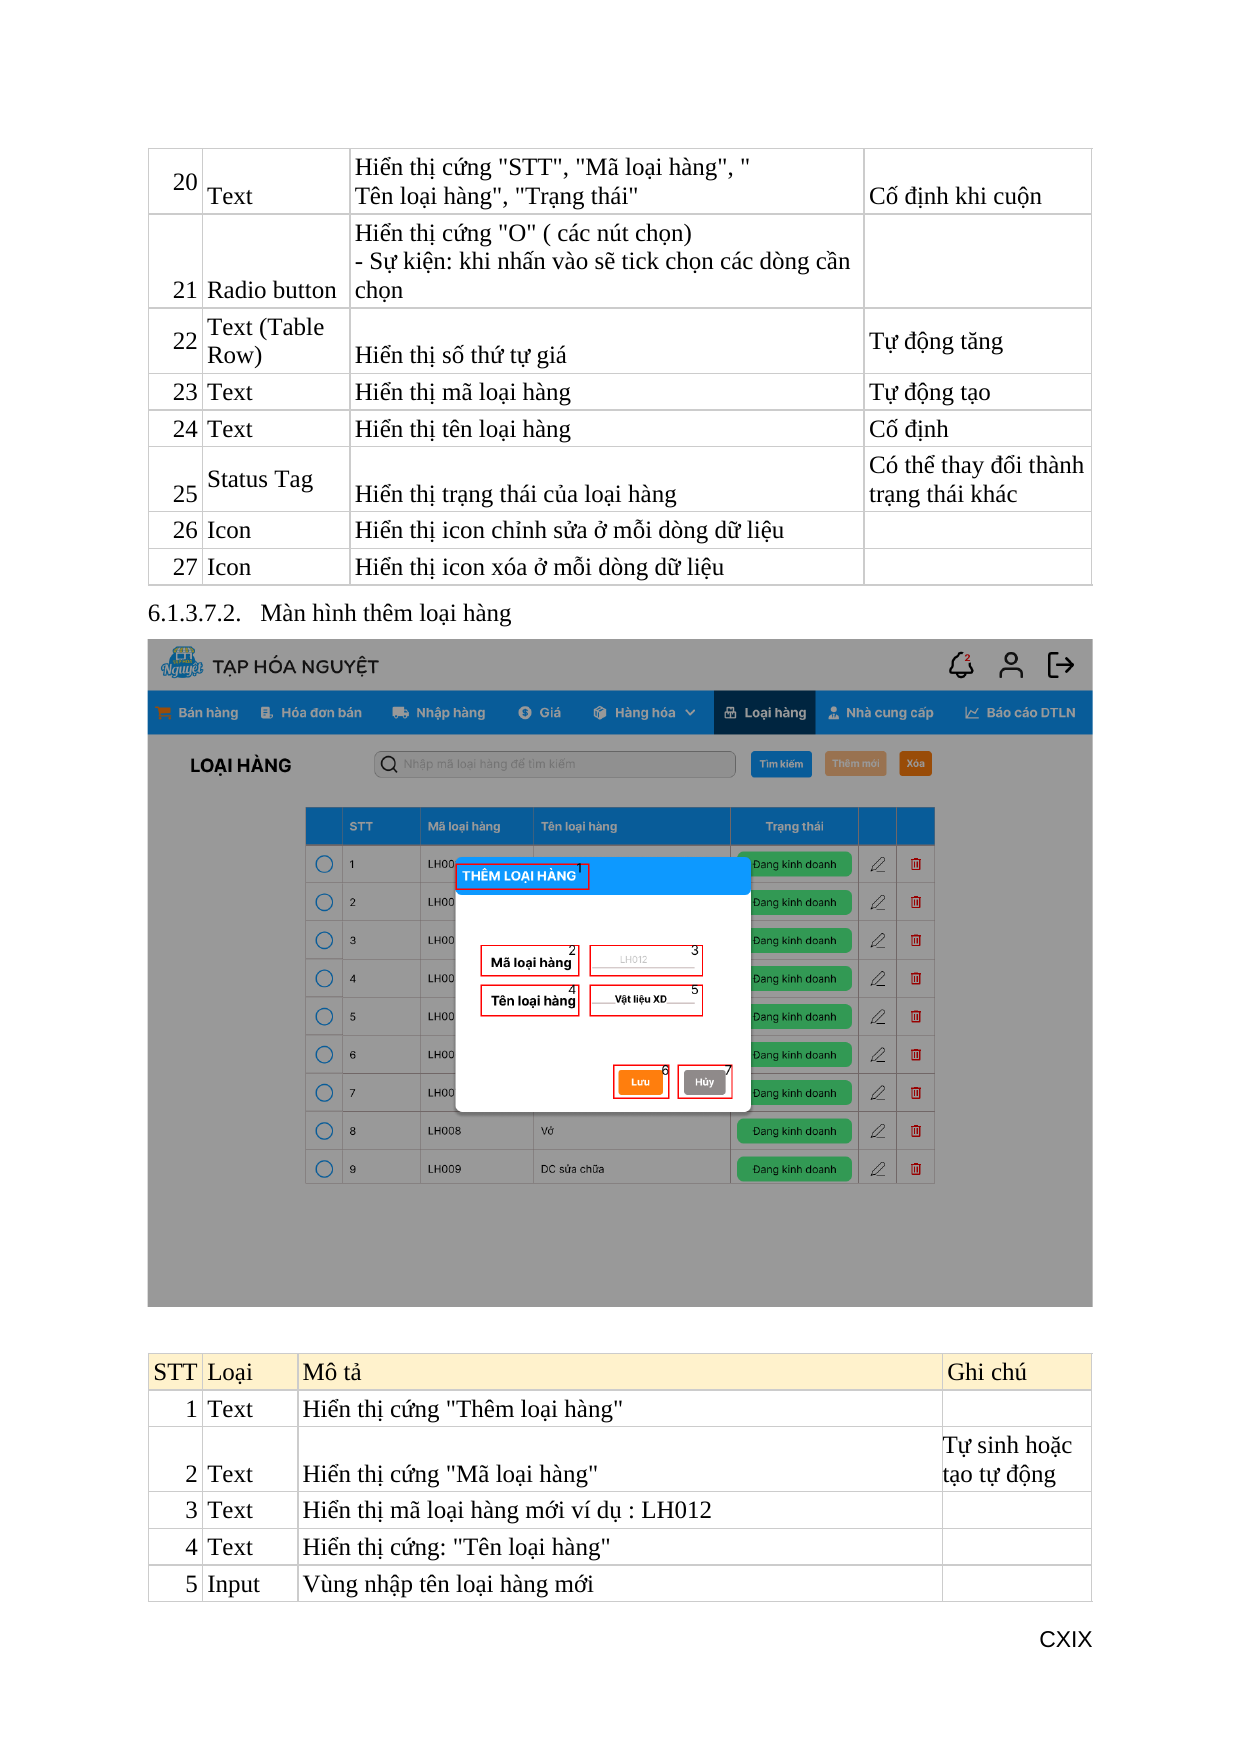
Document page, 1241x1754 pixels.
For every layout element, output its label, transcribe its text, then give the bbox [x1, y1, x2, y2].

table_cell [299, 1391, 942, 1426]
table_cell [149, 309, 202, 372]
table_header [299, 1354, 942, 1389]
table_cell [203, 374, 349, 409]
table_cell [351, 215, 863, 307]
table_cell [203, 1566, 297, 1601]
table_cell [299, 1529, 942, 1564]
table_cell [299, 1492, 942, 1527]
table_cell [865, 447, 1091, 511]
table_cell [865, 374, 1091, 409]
picture [147, 639, 1093, 1312]
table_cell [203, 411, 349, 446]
list Màn hình thêm loại hàng [148, 598, 1092, 627]
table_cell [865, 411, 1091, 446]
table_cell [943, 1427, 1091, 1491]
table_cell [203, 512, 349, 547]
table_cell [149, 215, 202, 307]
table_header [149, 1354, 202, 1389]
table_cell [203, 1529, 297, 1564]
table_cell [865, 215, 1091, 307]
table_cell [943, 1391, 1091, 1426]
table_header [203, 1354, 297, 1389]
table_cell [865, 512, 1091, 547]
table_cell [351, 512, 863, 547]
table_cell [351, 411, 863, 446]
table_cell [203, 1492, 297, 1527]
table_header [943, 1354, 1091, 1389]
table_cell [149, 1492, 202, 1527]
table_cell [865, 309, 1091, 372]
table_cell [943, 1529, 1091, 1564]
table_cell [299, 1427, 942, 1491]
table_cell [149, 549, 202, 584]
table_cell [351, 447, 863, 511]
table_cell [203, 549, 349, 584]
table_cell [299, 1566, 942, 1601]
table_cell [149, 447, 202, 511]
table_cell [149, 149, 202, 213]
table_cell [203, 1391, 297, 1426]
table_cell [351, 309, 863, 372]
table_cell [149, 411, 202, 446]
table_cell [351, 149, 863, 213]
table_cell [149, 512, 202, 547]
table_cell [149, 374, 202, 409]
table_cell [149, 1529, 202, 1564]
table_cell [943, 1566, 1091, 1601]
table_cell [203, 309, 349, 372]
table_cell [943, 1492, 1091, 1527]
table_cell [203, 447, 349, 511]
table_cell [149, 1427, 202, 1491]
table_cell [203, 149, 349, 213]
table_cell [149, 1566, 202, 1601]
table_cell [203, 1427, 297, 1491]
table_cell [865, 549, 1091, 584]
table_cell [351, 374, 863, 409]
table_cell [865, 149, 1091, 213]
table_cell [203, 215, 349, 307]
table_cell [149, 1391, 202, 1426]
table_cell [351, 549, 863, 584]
